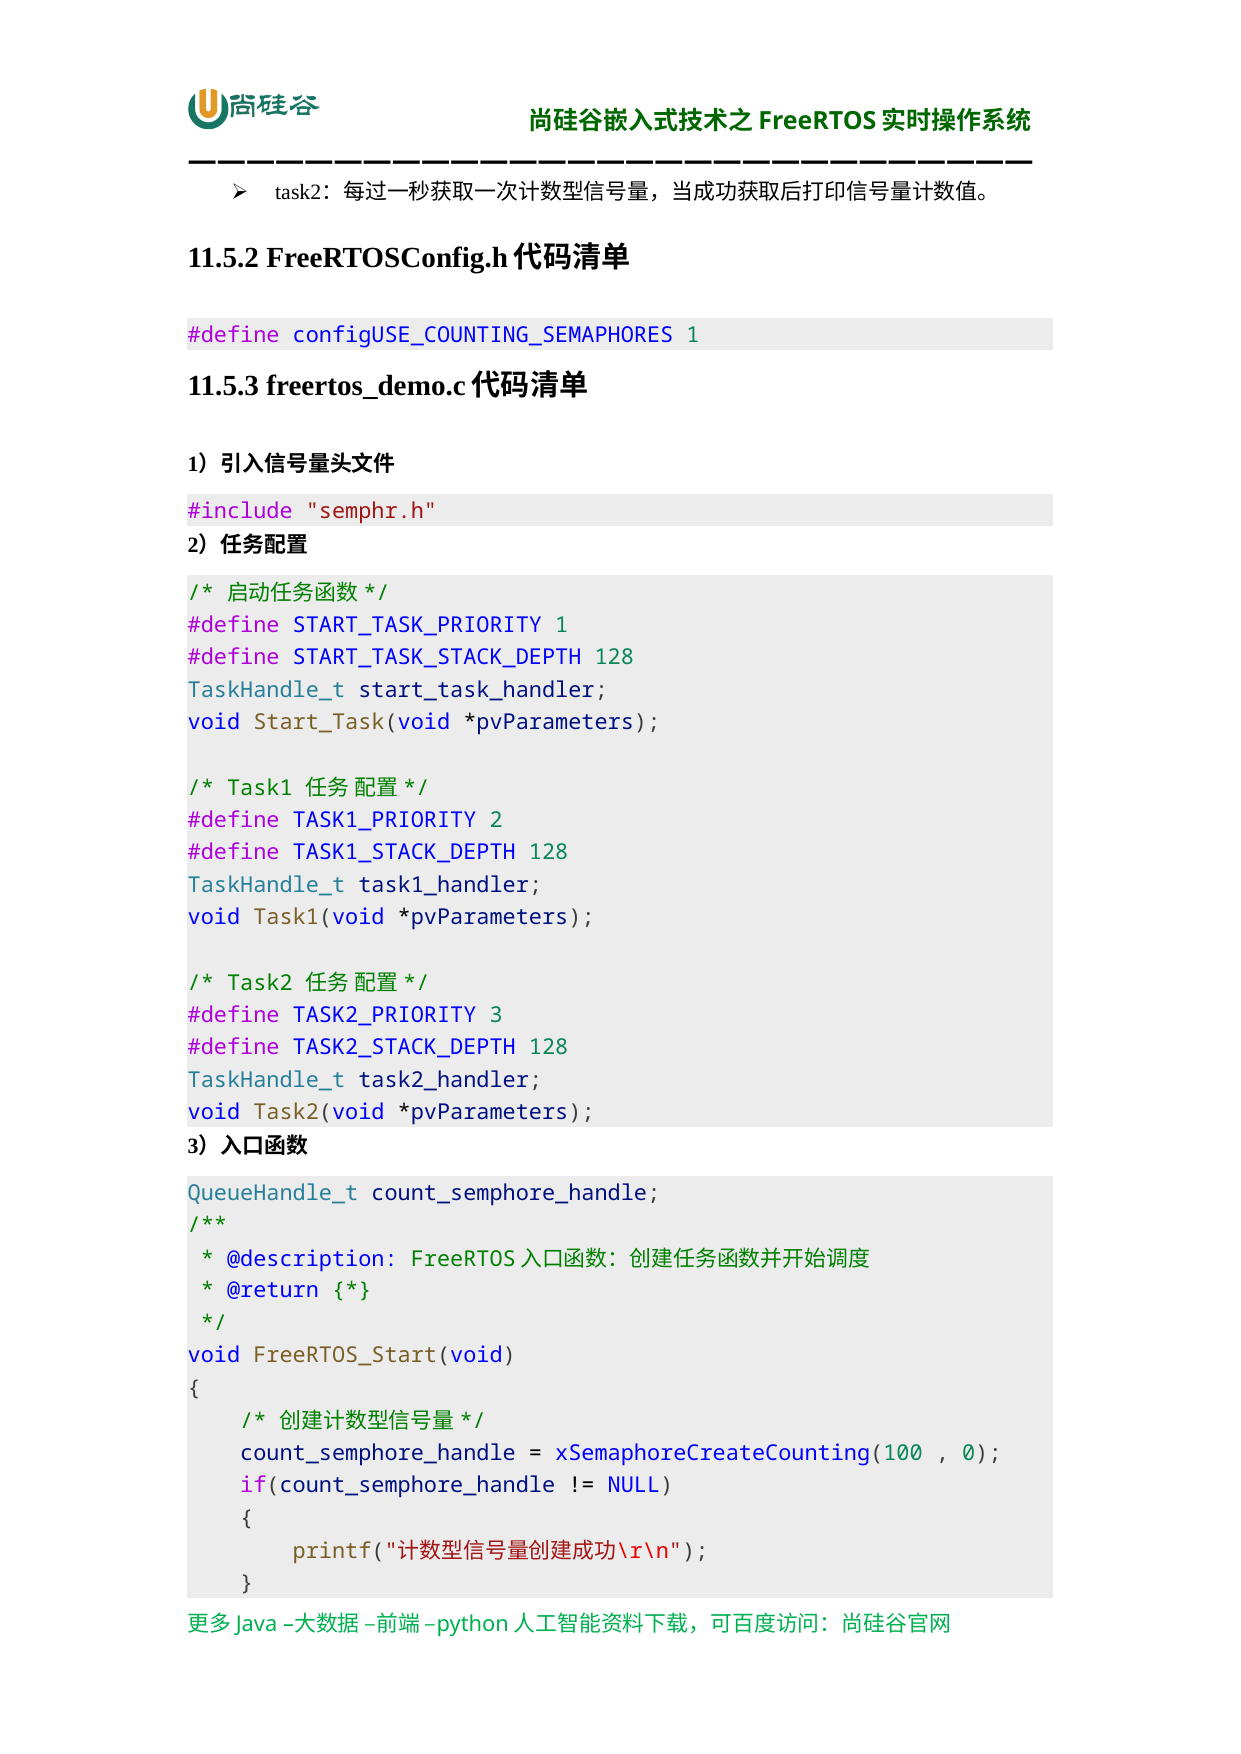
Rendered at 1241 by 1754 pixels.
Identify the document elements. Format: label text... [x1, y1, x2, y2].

text void Start_Task(void *pvParameters); [187, 705, 1053, 737]
text void FreeRTOS_Start(void) [187, 1338, 1053, 1371]
text task2：每过一秒获取一次计数型信号量，当成功获取后打印信号量计数值。 [187, 174, 1053, 206]
text FreeRTOSConfig.h代码清单 [187, 222, 1053, 287]
text /* 启动任务函数 */ [187, 575, 1053, 607]
text /* Task1 任务 配置 */ [187, 770, 1053, 802]
text freertos_demo.c代码清单 [187, 350, 1053, 415]
text /* Task2 任务 配置 */ [187, 965, 1053, 997]
text void Task2(void *pvParameters); [187, 1095, 1053, 1127]
text { [187, 1371, 1053, 1403]
text 任务配置 [187, 526, 1053, 559]
text #define START_TASK_PRIORITY 1 [187, 607, 1053, 640]
text #define TASK1_PRIORITY 2 [187, 802, 1053, 835]
text #define configUSE_COUNTING_SEMAPHORES 1 [187, 318, 1053, 350]
text #define TASK2_STACK_DEPTH 128 [187, 1030, 1053, 1062]
text #define TASK2_PRIORITY 3 [187, 997, 1053, 1030]
text * @description: FreeRTOS入口函数：创建任务函数并开始调度 [187, 1241, 1053, 1273]
text QueueHandle_t count_semphore_handle; [187, 1176, 1053, 1208]
picture [187, 88, 321, 130]
text */ [187, 1306, 1053, 1338]
text 引入信号量头文件 [187, 446, 1053, 478]
text } [187, 1566, 1053, 1598]
text /* 创建计数型信号量 */ [187, 1403, 1053, 1436]
text #define START_TASK_STACK_DEPTH 128 [187, 640, 1053, 672]
text #define TASK1_STACK_DEPTH 128 [187, 835, 1053, 867]
text TaskHandle_t task2_handler; [187, 1062, 1053, 1095]
text { [187, 1501, 1053, 1533]
text if(count_semphore_handle != NULL) [187, 1468, 1053, 1501]
text * @return {*} [187, 1273, 1053, 1306]
text TaskHandle_t task1_handler; [187, 867, 1053, 900]
text printf("计数型信号量创建成功\r\n"); [187, 1533, 1053, 1566]
text count_semphore_handle = xSemaphoreCreateCounting(100 , 0); [187, 1436, 1053, 1468]
text 入口函数 [187, 1127, 1053, 1160]
text void Task1(void *pvParameters); [187, 900, 1053, 932]
text /** [187, 1208, 1053, 1241]
text #include "semphr.h" [187, 494, 1053, 526]
text TaskHandle_t start_task_handler; [187, 672, 1053, 705]
